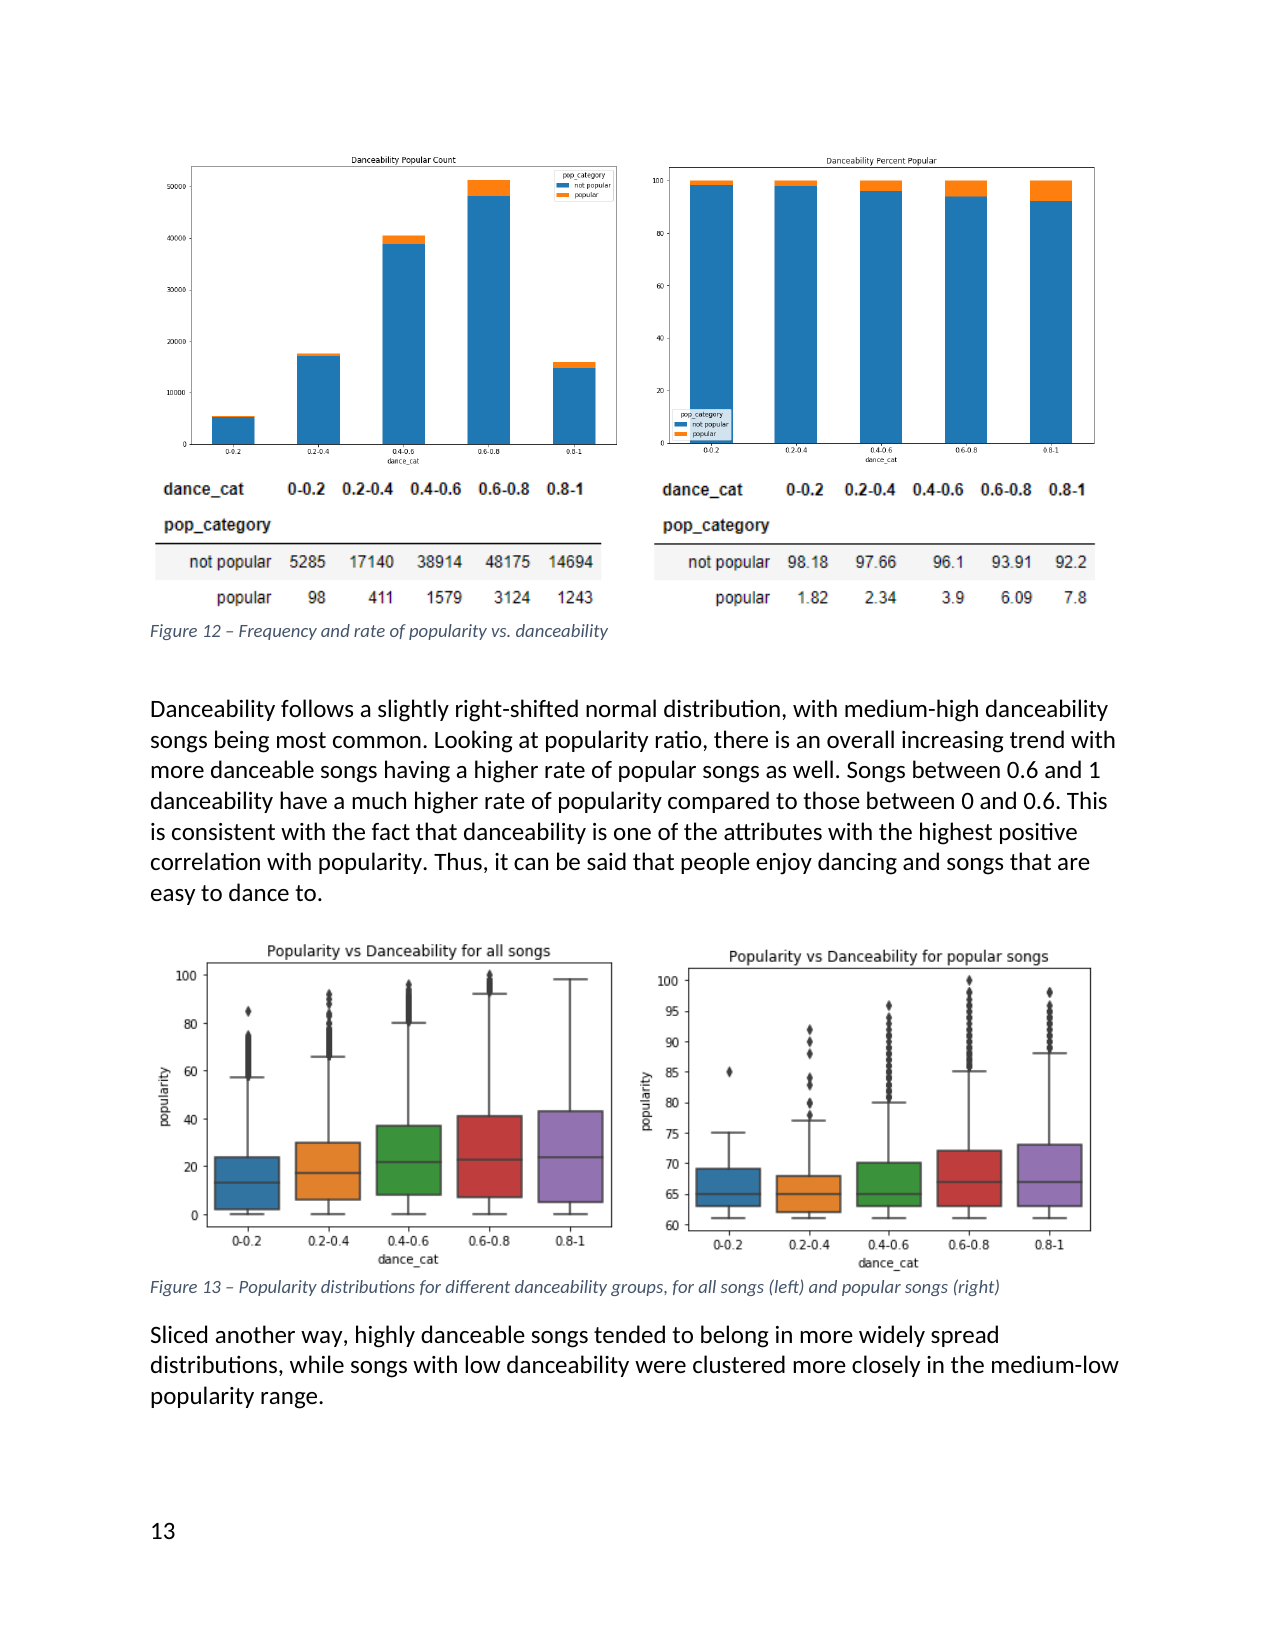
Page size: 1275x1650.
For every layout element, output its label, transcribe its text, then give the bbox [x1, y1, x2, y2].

picture [150, 937, 1114, 1276]
picture [150, 473, 614, 620]
text Danceability follows a slightly right-shifted normal distribution, with medium-high danceability songs being most common. Looking at popularity ratio, there is an overall increasing trend with more danceable songs having a higher rate of popular songs as well. Songs between 0.6 and 1 danceability have a much higher rate of popularity compared to those between 0 and 0.6. This is consistent with the fact that danceability is one of the attributes with the highest positive correlation with popularity. Thus, it can be said that people enjoy dancing and songs that are easy to dance to. [150, 694, 1125, 907]
text Sliced another way, highly danceable songs tended to belong in more widely spread distributions, while songs with low danceability were clustered more closely in the medium-low popularity range. [150, 1319, 1125, 1411]
picture [150, 150, 1106, 620]
